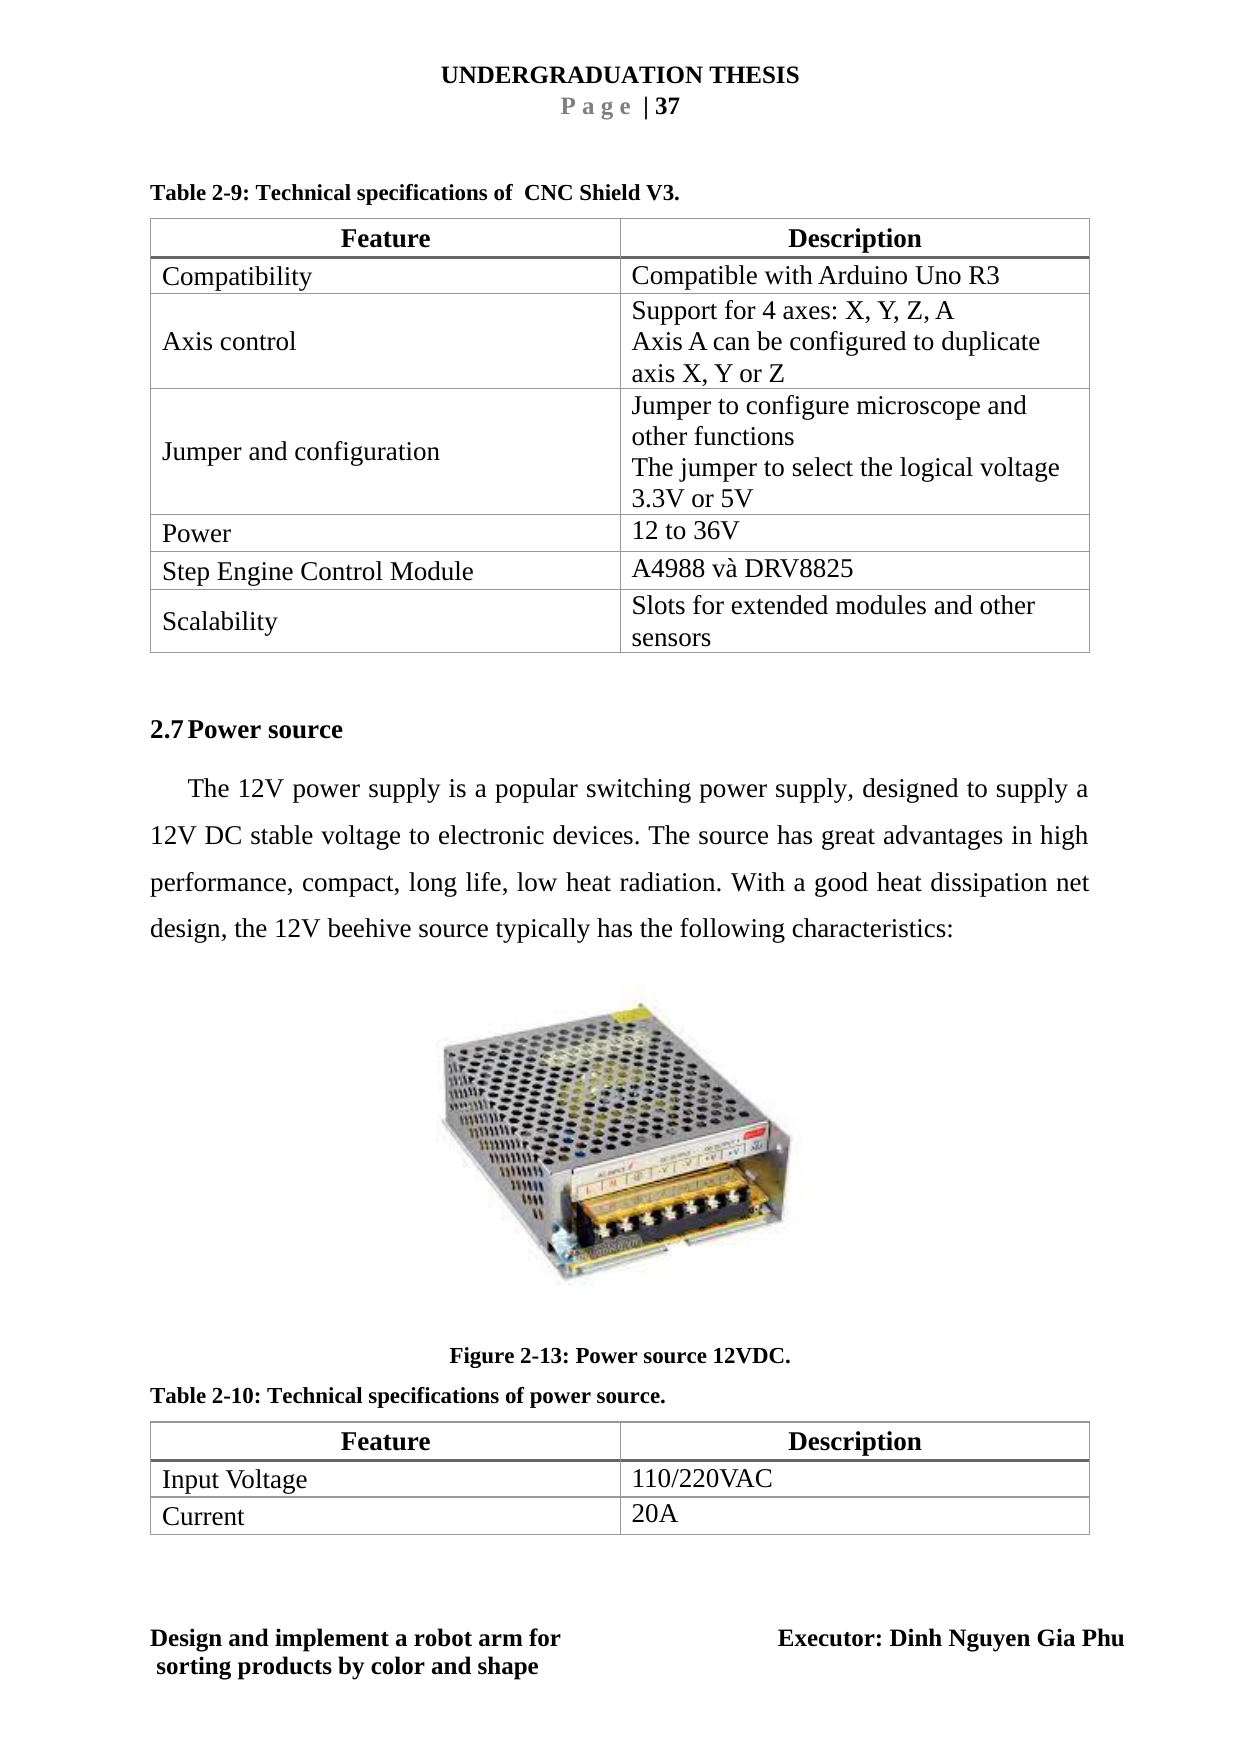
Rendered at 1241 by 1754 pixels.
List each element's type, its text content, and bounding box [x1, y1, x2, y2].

table_cell 20A [621, 1498, 1089, 1534]
subtitle Power source [150, 713, 1090, 744]
table_cell Input Voltage [151, 1462, 620, 1496]
text Figure 2-13: Power source 12VDC. [150, 1342, 1090, 1369]
table_header Description [621, 1423, 1089, 1459]
table_cell Slots for extended modules and other sensors [621, 590, 1089, 652]
table_cell Step Engine Control Module [151, 552, 620, 588]
table_cell A4988 và DRV8825 [621, 552, 1089, 588]
table_cell 12 to 36V [621, 515, 1089, 551]
table_cell Support for 4 axes: X, Y, Z, A Axis A can be configured to duplicate axis X, Y or Z [621, 294, 1089, 388]
table_cell Jumper and configuration [151, 389, 620, 513]
table_cell Current [151, 1498, 620, 1534]
table_cell Compatible with Arduino Uno R3 [621, 259, 1089, 293]
text Table 2-9: Technical specifications of CNC Shield V3. [150, 179, 1090, 205]
table_cell Axis control [151, 294, 620, 388]
table_cell Compatibility [151, 259, 620, 293]
table_cell Jumper to configure microscope and other functions The jumper to select the logical voltage 3.3V or 5V [621, 389, 1089, 513]
table_cell 110/220VAC [621, 1462, 1089, 1496]
table_cell Power [151, 515, 620, 551]
picture [436, 958, 805, 1327]
table_header Description [621, 219, 1089, 256]
table_header Feature [151, 1423, 620, 1459]
text Table 2-10: Technical specifications of power source. [150, 1382, 1090, 1408]
table_cell Scalability [151, 590, 620, 652]
table_header Feature [151, 219, 620, 256]
text The 12V power supply is a popular switching power supply, designed to supply a 12V DC stable voltage to electronic devices. The source has great advantages in high performance, compact, long life, low heat radiation. With a good heat dissipation net design, the 12V beehive source typically has the following characteristics: [150, 772, 1090, 943]
